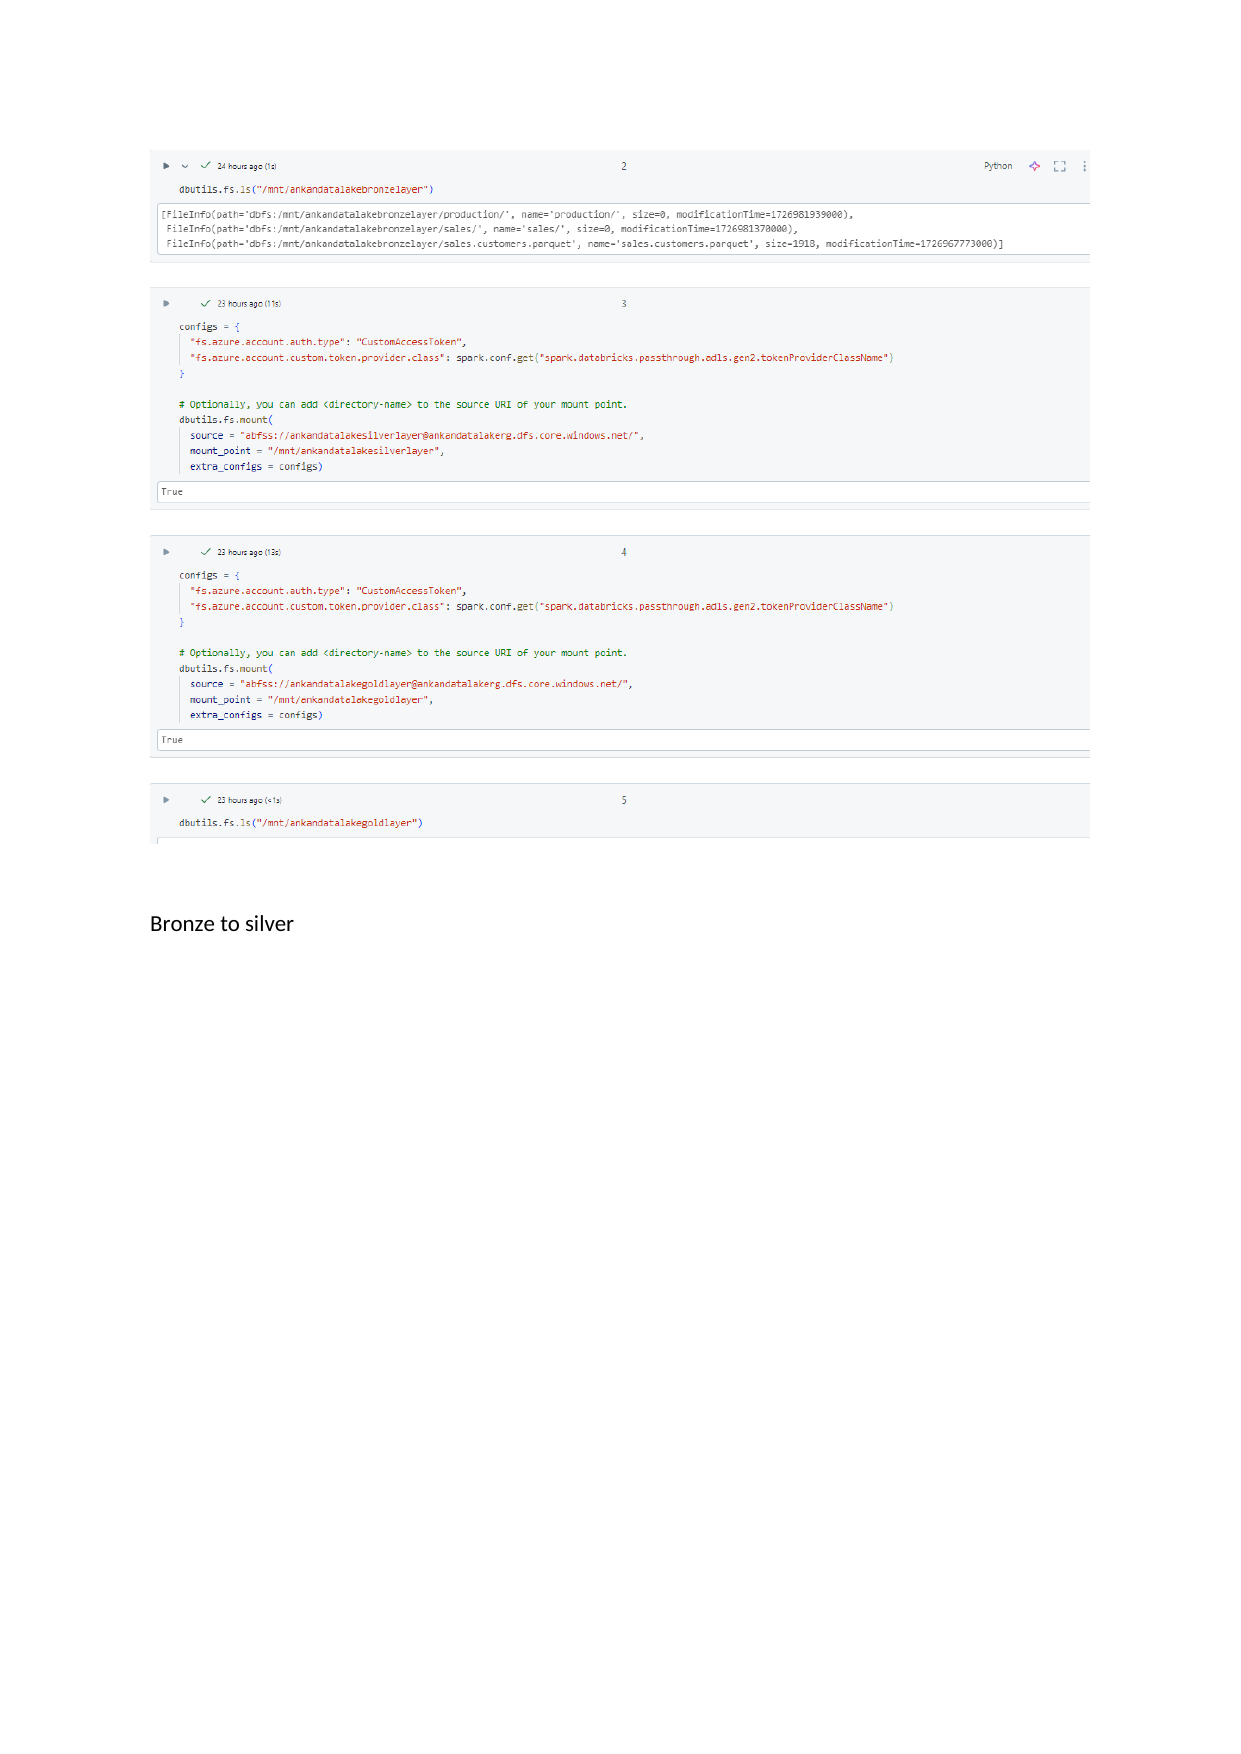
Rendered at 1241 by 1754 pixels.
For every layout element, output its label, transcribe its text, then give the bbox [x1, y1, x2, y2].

picture [150, 150, 1091, 844]
text Bronze to silver [150, 909, 1090, 937]
